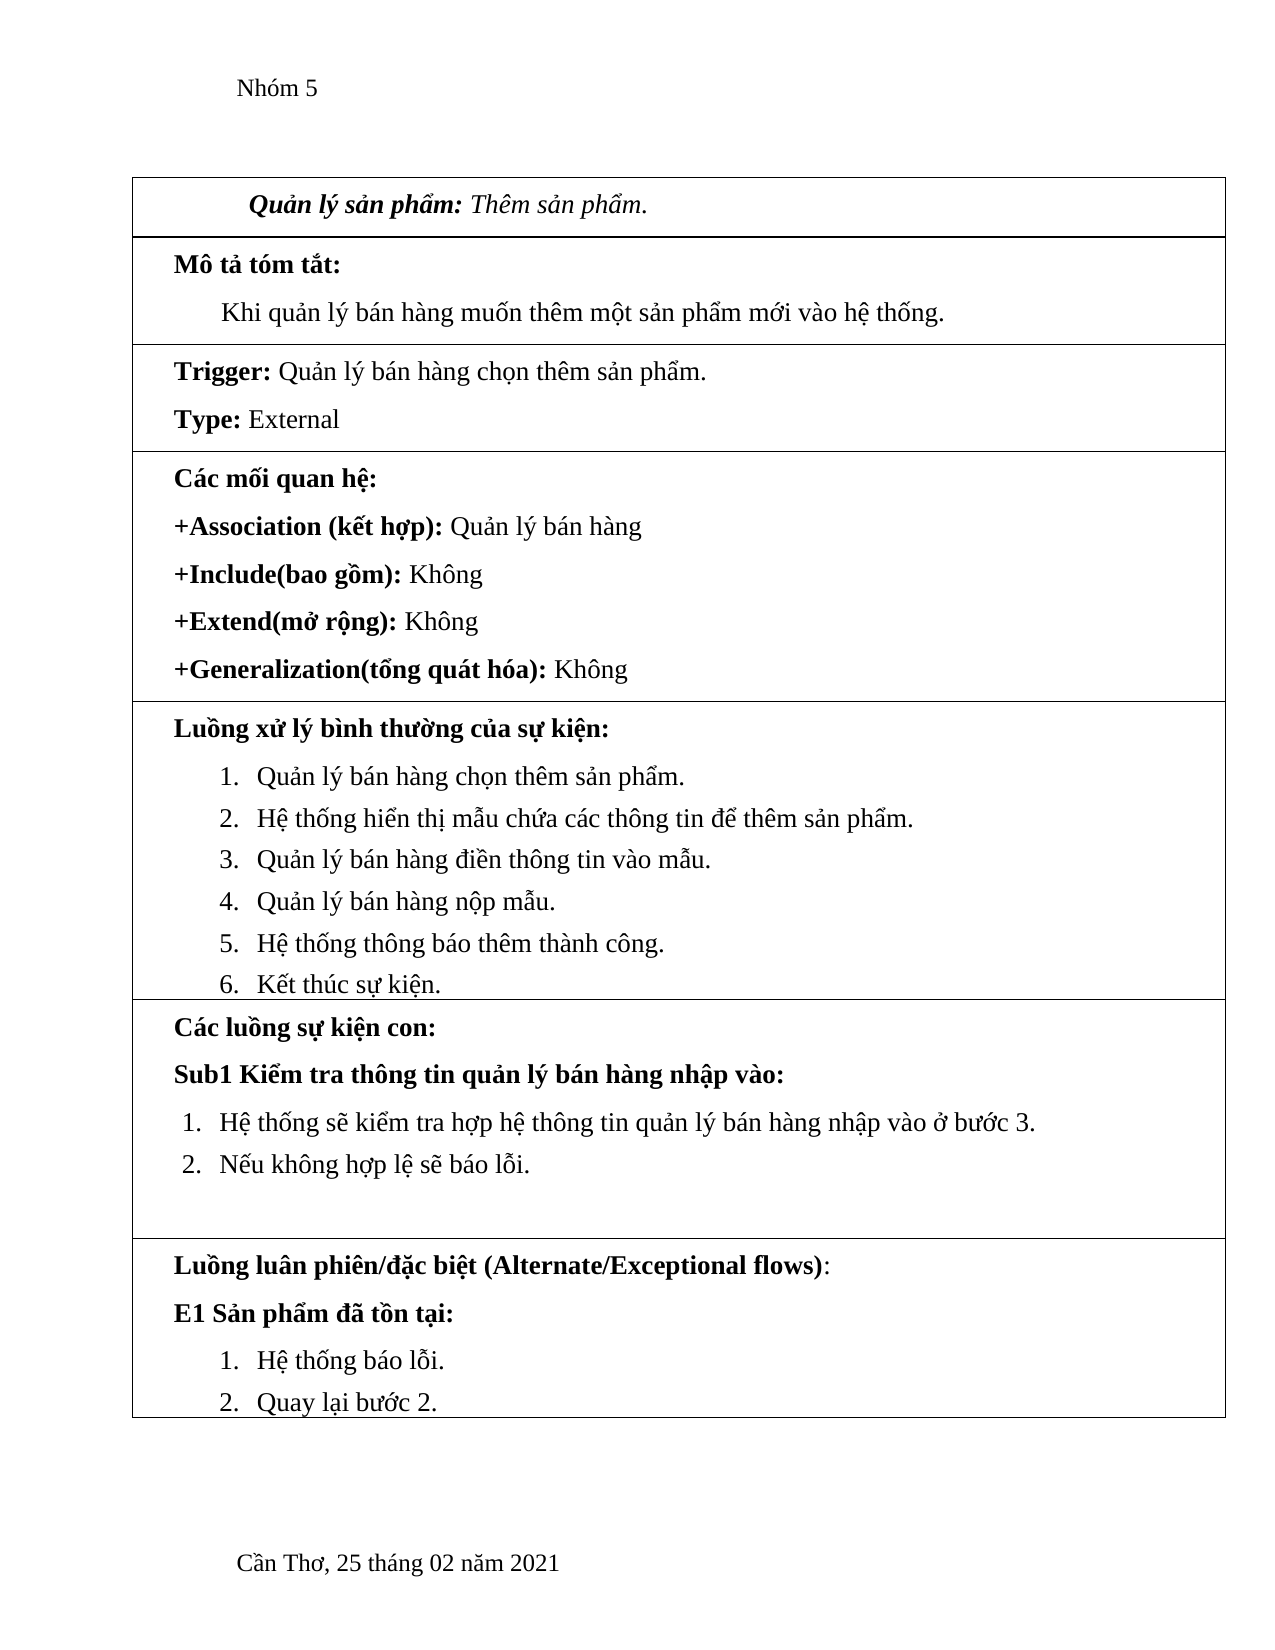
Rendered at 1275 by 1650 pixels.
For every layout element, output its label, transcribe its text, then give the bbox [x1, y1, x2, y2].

table_cell Mô tả tóm tắt: Khi quản lý bán hàng muốn thêm một sản phẩm mới vào hệ thống. [133, 238, 1225, 343]
table_cell Trigger: Quản lý bán hàng chọn thêm sản phẩm. Type: External [133, 345, 1225, 451]
table_cell Luồng xử lý bình thường của sự kiện: Quản lý bán hàng chọn thêm sản phẩm. Hệ thống hiển thị mẫu chứa các thông tin để thêm sản phẩm. Quản lý bán hàng điền thông tin vào mẫu. Quản lý bán hàng nộp mẫu. Hệ thống thông báo thêm thành công. Kết thúc sự kiện. [133, 702, 1225, 999]
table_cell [133, 1239, 1225, 1417]
table_cell Các mối quan hệ: +Association (kết hợp): Quản lý bán hàng +Include(bao gồm): Không +Extend(mở rộng): Không +Generalization(tổng quát hóa): Không [133, 452, 1225, 701]
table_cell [133, 178, 1225, 236]
table_cell Các luồng sự kiện con: Sub1 Kiểm tra thông tin quản lý bán hàng nhập vào: Hệ thống sẽ kiểm tra hợp hệ thông tin quản lý bán hàng nhập vào ở bước 3. Nếu không hợp lệ sẽ báo lỗi. [133, 1000, 1225, 1237]
